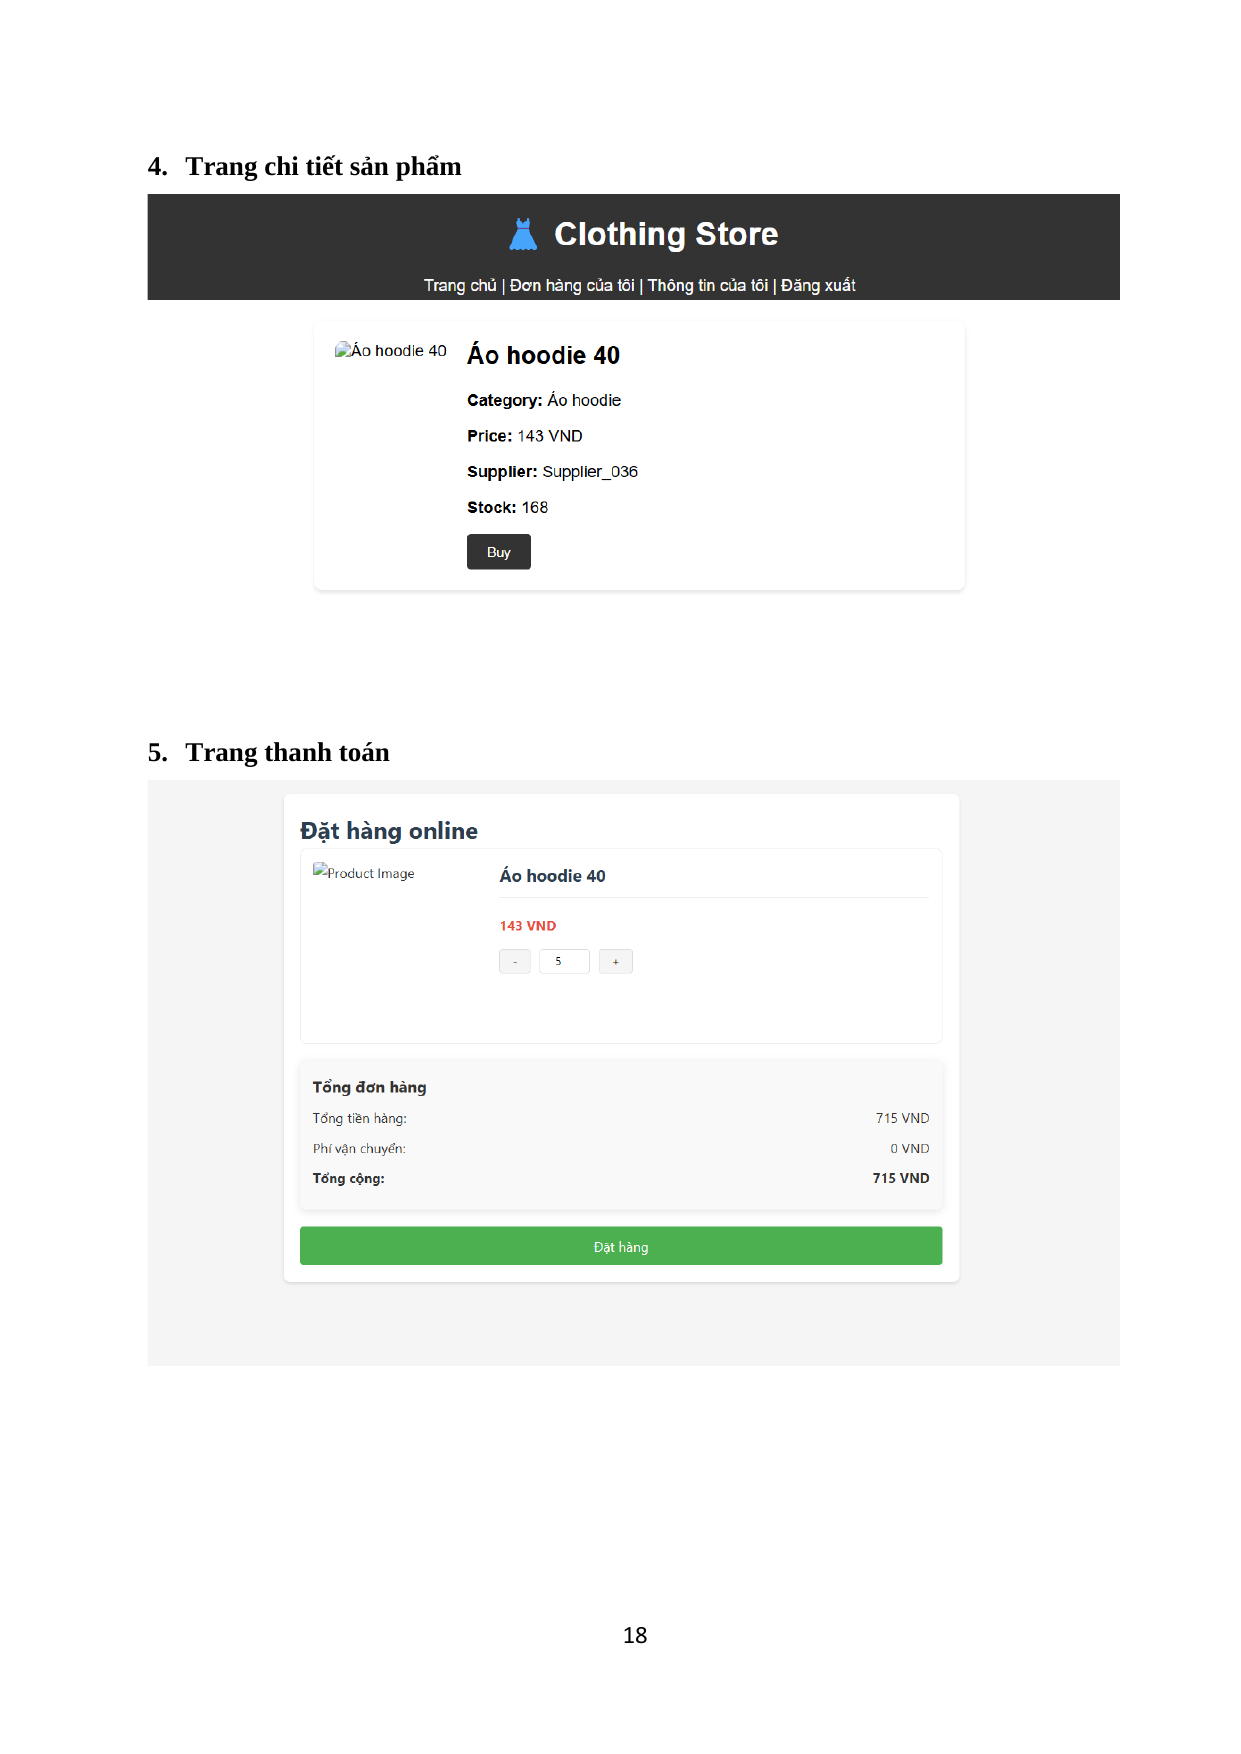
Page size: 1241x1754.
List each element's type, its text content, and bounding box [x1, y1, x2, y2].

subtitle Trang chi tiết sản phẩm [148, 150, 1122, 181]
picture [147, 194, 1120, 724]
subtitle Trang thanh toán [148, 736, 1122, 767]
picture [147, 780, 1120, 1366]
